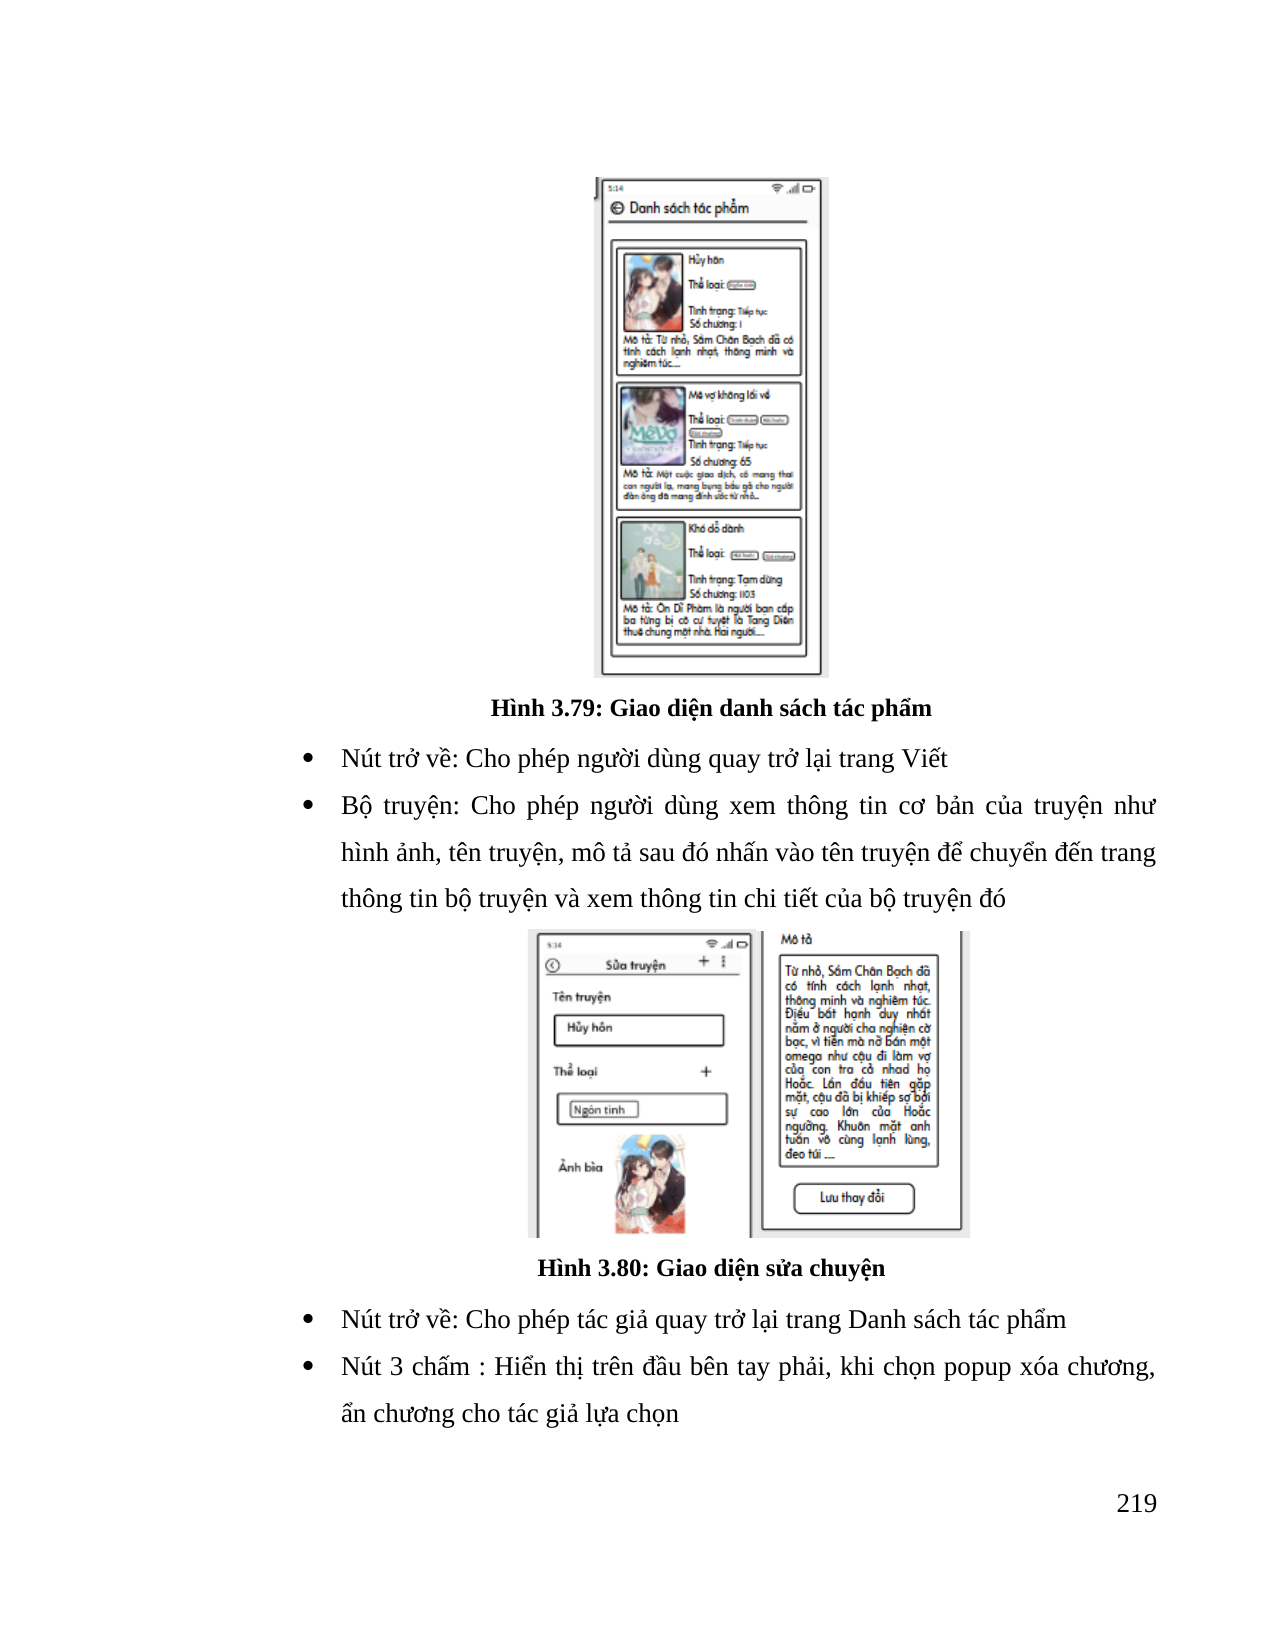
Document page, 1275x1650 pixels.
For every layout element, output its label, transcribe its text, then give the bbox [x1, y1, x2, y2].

list Nút trở về: Cho phép người dùng quay trở lại trang Viết [303, 742, 1157, 773]
picture [527, 929, 971, 1238]
list Nút 3 chấm : Hiển thị trên đầu bên tay phải, khi chọn popup xóa chương, ẩn chương cho tác giả lựa chọn [303, 1350, 1157, 1428]
picture [593, 177, 829, 678]
list Nút trở về: Cho phép tác giả quay trở lại trang Danh sách tác phẩm [303, 1303, 1157, 1334]
list Bộ truyện: Cho phép người dùng xem thông tin cơ bản của truyện như hình ảnh, tên truyện, mô tả sau đó nhấn vào tên truyện để chuyển đến trang thông tin bộ truyện và xem thông tin chi tiết của bộ truyện đó [303, 789, 1157, 914]
